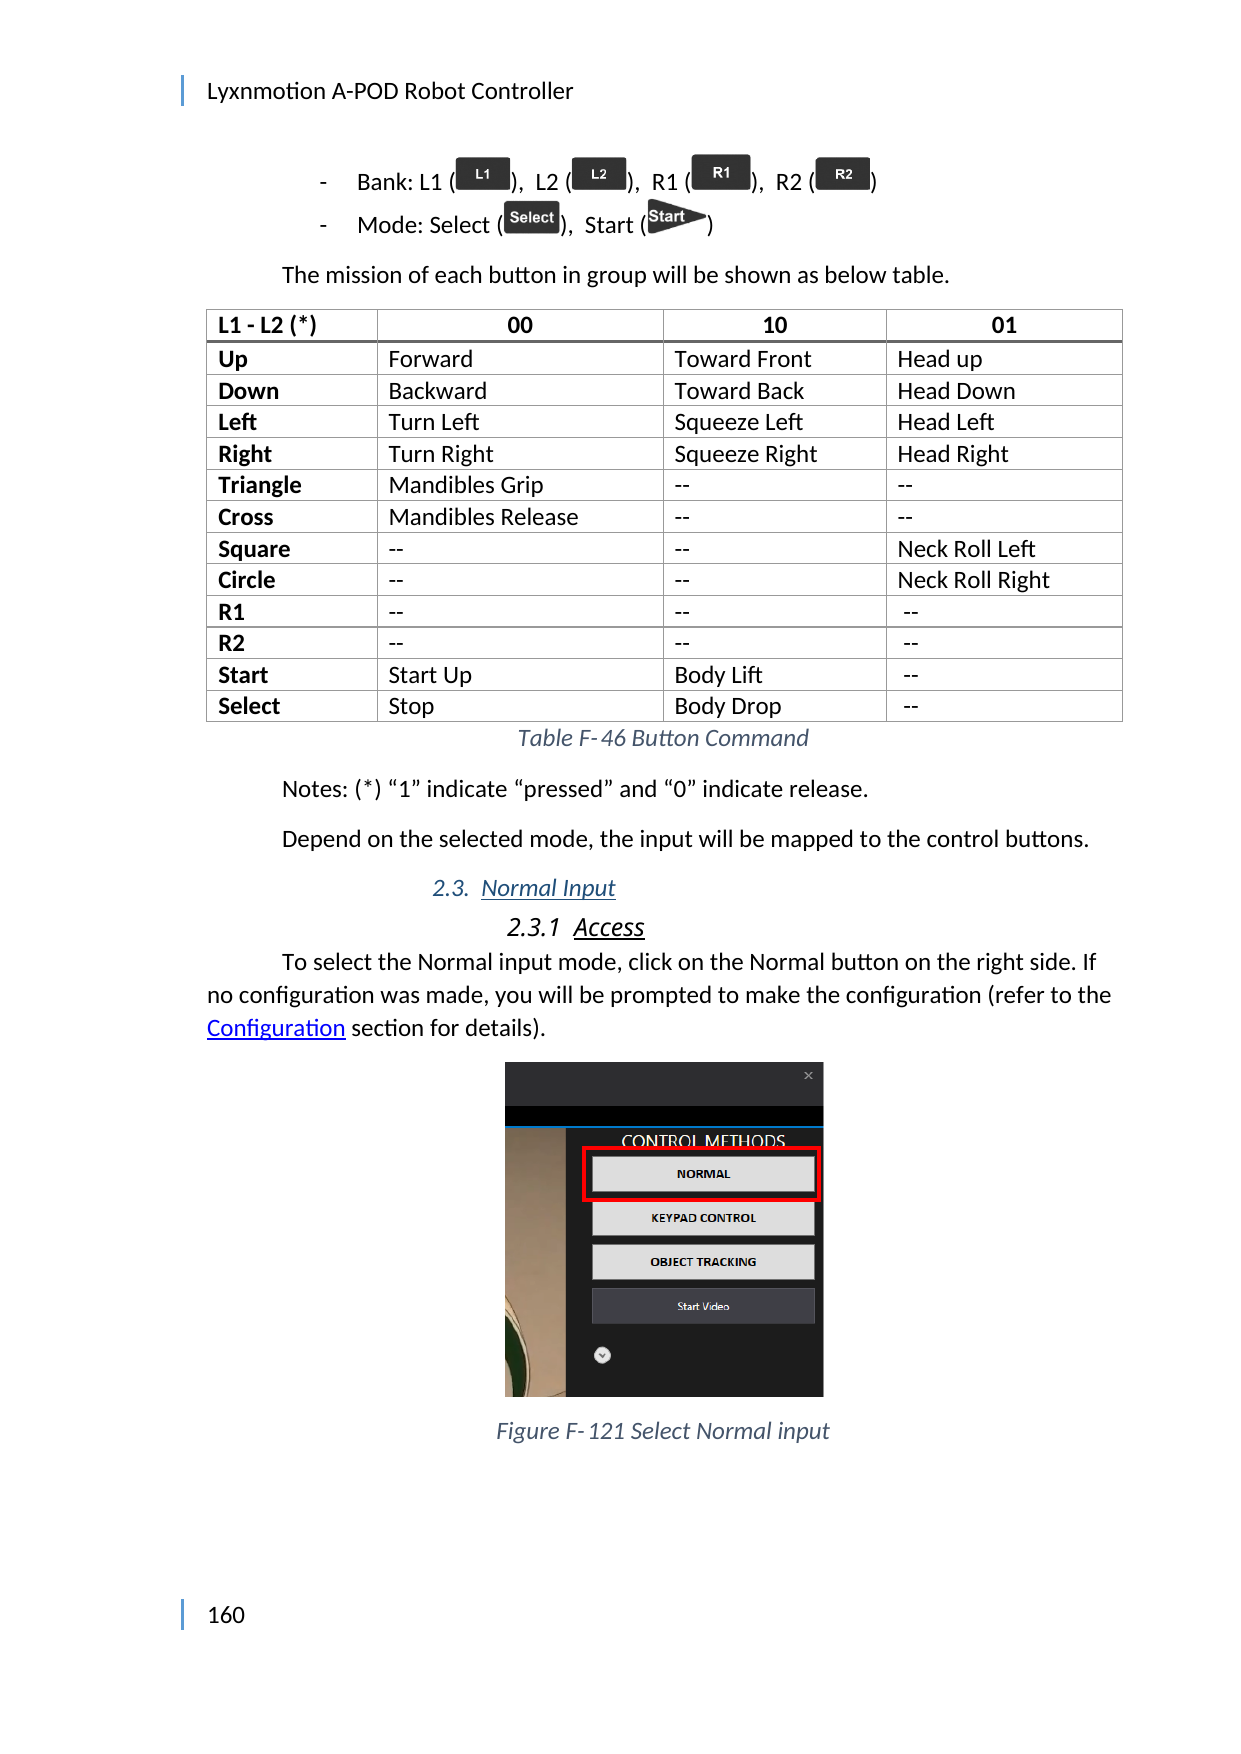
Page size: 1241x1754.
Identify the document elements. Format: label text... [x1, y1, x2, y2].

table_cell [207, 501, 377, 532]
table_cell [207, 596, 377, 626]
picture [503, 200, 560, 234]
list Bank: L1 (), L2 (), R1 (), R2 () [319, 155, 1122, 196]
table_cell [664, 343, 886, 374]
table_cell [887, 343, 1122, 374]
list Mode: Select (), Start () [319, 198, 1122, 240]
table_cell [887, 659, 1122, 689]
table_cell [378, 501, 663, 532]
picture [691, 154, 751, 190]
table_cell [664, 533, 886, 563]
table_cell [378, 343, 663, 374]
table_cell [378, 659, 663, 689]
picture [571, 157, 627, 190]
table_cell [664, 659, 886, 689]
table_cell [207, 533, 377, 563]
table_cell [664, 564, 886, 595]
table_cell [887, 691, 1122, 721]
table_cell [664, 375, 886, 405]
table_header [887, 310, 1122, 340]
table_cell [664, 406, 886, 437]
text Table - Button Command [207, 722, 1122, 753]
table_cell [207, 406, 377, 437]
subtitle Normal Input [432, 873, 1122, 903]
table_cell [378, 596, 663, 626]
picture [505, 1061, 824, 1397]
picture [647, 198, 707, 234]
text Figure - Select Normal input [207, 1415, 1122, 1446]
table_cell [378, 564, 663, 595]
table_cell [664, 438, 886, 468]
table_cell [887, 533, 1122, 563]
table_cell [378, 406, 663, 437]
picture [815, 157, 870, 190]
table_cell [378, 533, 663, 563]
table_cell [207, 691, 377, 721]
text The mission of each button in group will be shown as below table. [207, 259, 1122, 289]
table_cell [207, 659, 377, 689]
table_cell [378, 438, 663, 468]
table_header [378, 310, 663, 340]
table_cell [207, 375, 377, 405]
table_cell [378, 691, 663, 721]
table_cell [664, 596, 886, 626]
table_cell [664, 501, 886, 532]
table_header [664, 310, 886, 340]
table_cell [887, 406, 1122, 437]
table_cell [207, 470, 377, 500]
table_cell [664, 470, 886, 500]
text To select the Normal input mode, click on the Normal button on the right side. If no configuration was made, you will be prompted to make the configuration (refer to the Configuration section for details). [207, 946, 1122, 1043]
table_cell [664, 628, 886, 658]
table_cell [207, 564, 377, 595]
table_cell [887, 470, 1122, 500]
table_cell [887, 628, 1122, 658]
text Depend on the selected mode, the input will be mapped to the control buttons. [207, 823, 1122, 853]
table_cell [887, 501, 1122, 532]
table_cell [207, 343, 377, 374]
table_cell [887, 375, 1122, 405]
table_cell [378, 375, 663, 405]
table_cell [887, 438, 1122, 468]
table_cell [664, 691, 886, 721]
subtitle Access [507, 910, 1122, 944]
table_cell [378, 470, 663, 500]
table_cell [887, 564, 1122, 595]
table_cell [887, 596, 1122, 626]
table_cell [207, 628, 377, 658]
picture [455, 157, 511, 190]
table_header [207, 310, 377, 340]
text Notes: (*) “1” indicate “pressed” and “0” indicate release. [207, 773, 1122, 804]
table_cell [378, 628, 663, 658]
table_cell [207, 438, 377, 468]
